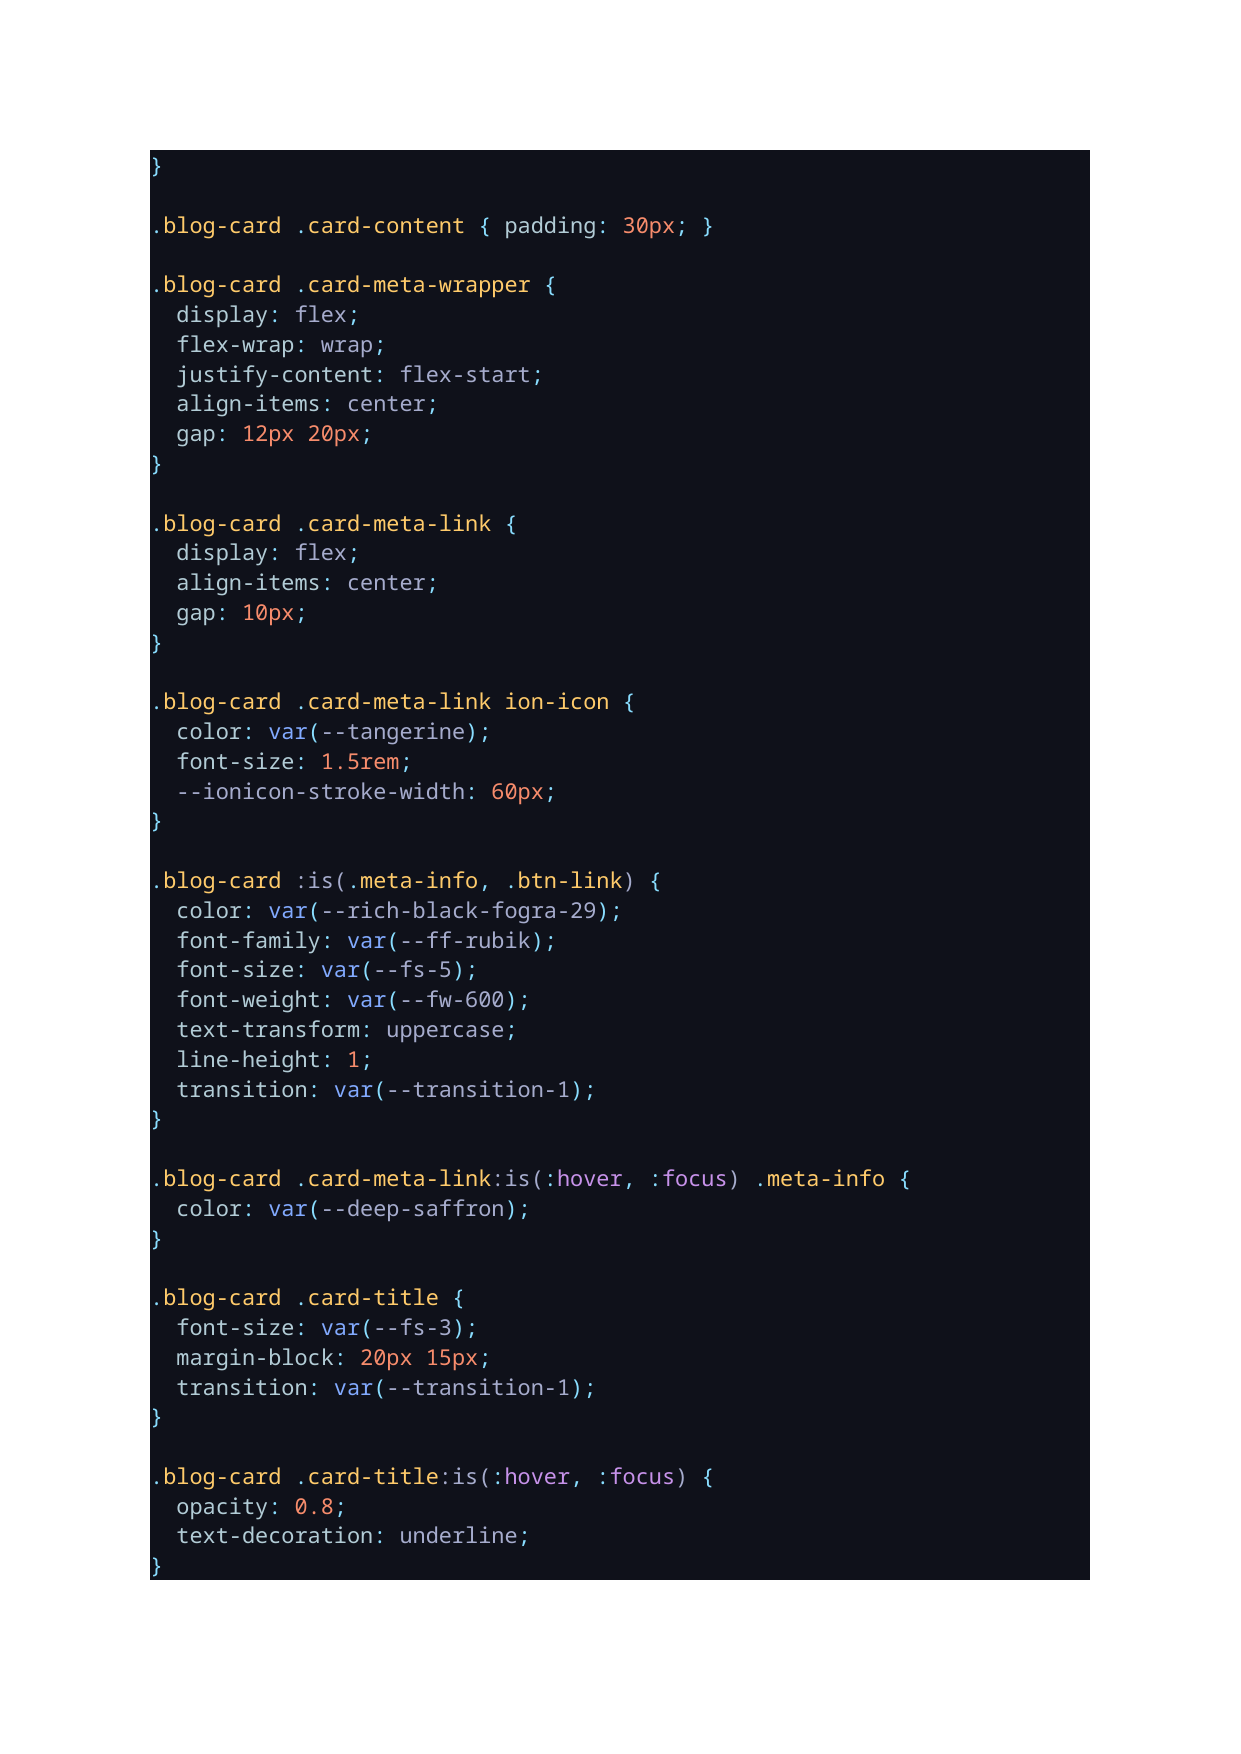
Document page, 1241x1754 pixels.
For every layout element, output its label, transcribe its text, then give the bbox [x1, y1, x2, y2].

text } [150, 805, 1090, 835]
text font-size: var(--fs-5); [150, 954, 1090, 984]
text align-items: center; [150, 567, 1090, 597]
text } [150, 150, 1090, 180]
text .blog-card .card-meta-link:is(:hover, :focus) .meta-info { [150, 1163, 1090, 1193]
text color: var(--deep-saffron); [150, 1193, 1090, 1222]
text .blog-card .card-meta-wrapper { [150, 269, 1090, 299]
text text-transform: uppercase; [150, 1014, 1090, 1044]
text --ionicon-stroke-width: 60px; [150, 776, 1090, 805]
text transition: var(--transition-1); [150, 1073, 1090, 1103]
text color: var(--tangerine); [150, 716, 1090, 746]
text } [150, 1103, 1090, 1133]
text .blog-card .card-content { padding: 30px; } [150, 209, 1090, 239]
text justify-content: flex-start; [150, 358, 1090, 388]
text .blog-card .card-title { [150, 1282, 1090, 1312]
text .blog-card .card-meta-link { [150, 507, 1090, 537]
text font-size: var(--fs-3); [150, 1312, 1090, 1342]
text align-items: center; [150, 388, 1090, 418]
text transition: var(--transition-1); [150, 1371, 1090, 1401]
text } [150, 1550, 1090, 1580]
text gap: 12px 20px; [150, 418, 1090, 448]
text } [150, 627, 1090, 656]
text } [150, 1401, 1090, 1431]
text flex-wrap: wrap; [150, 329, 1090, 358]
text color: var(--rich-black-fogra-29); [150, 895, 1090, 924]
text display: flex; [150, 537, 1090, 567]
text line-height: 1; [150, 1044, 1090, 1073]
text .blog-card .card-title:is(:hover, :focus) { [150, 1461, 1090, 1491]
text font-size: 1.5rem; [150, 746, 1090, 776]
text } [150, 448, 1090, 478]
text gap: 10px; [150, 597, 1090, 627]
text .blog-card :is(.meta-info, .btn-link) { [150, 865, 1090, 895]
text margin-block: 20px 15px; [150, 1342, 1090, 1371]
text } [150, 1222, 1090, 1252]
text font-weight: var(--fw-600); [150, 984, 1090, 1014]
text font-family: var(--ff-rubik); [150, 924, 1090, 954]
text display: flex; [150, 299, 1090, 329]
text opacity: 0.8; [150, 1491, 1090, 1520]
text text-decoration: underline; [150, 1520, 1090, 1550]
text .blog-card .card-meta-link ion-icon { [150, 686, 1090, 716]
